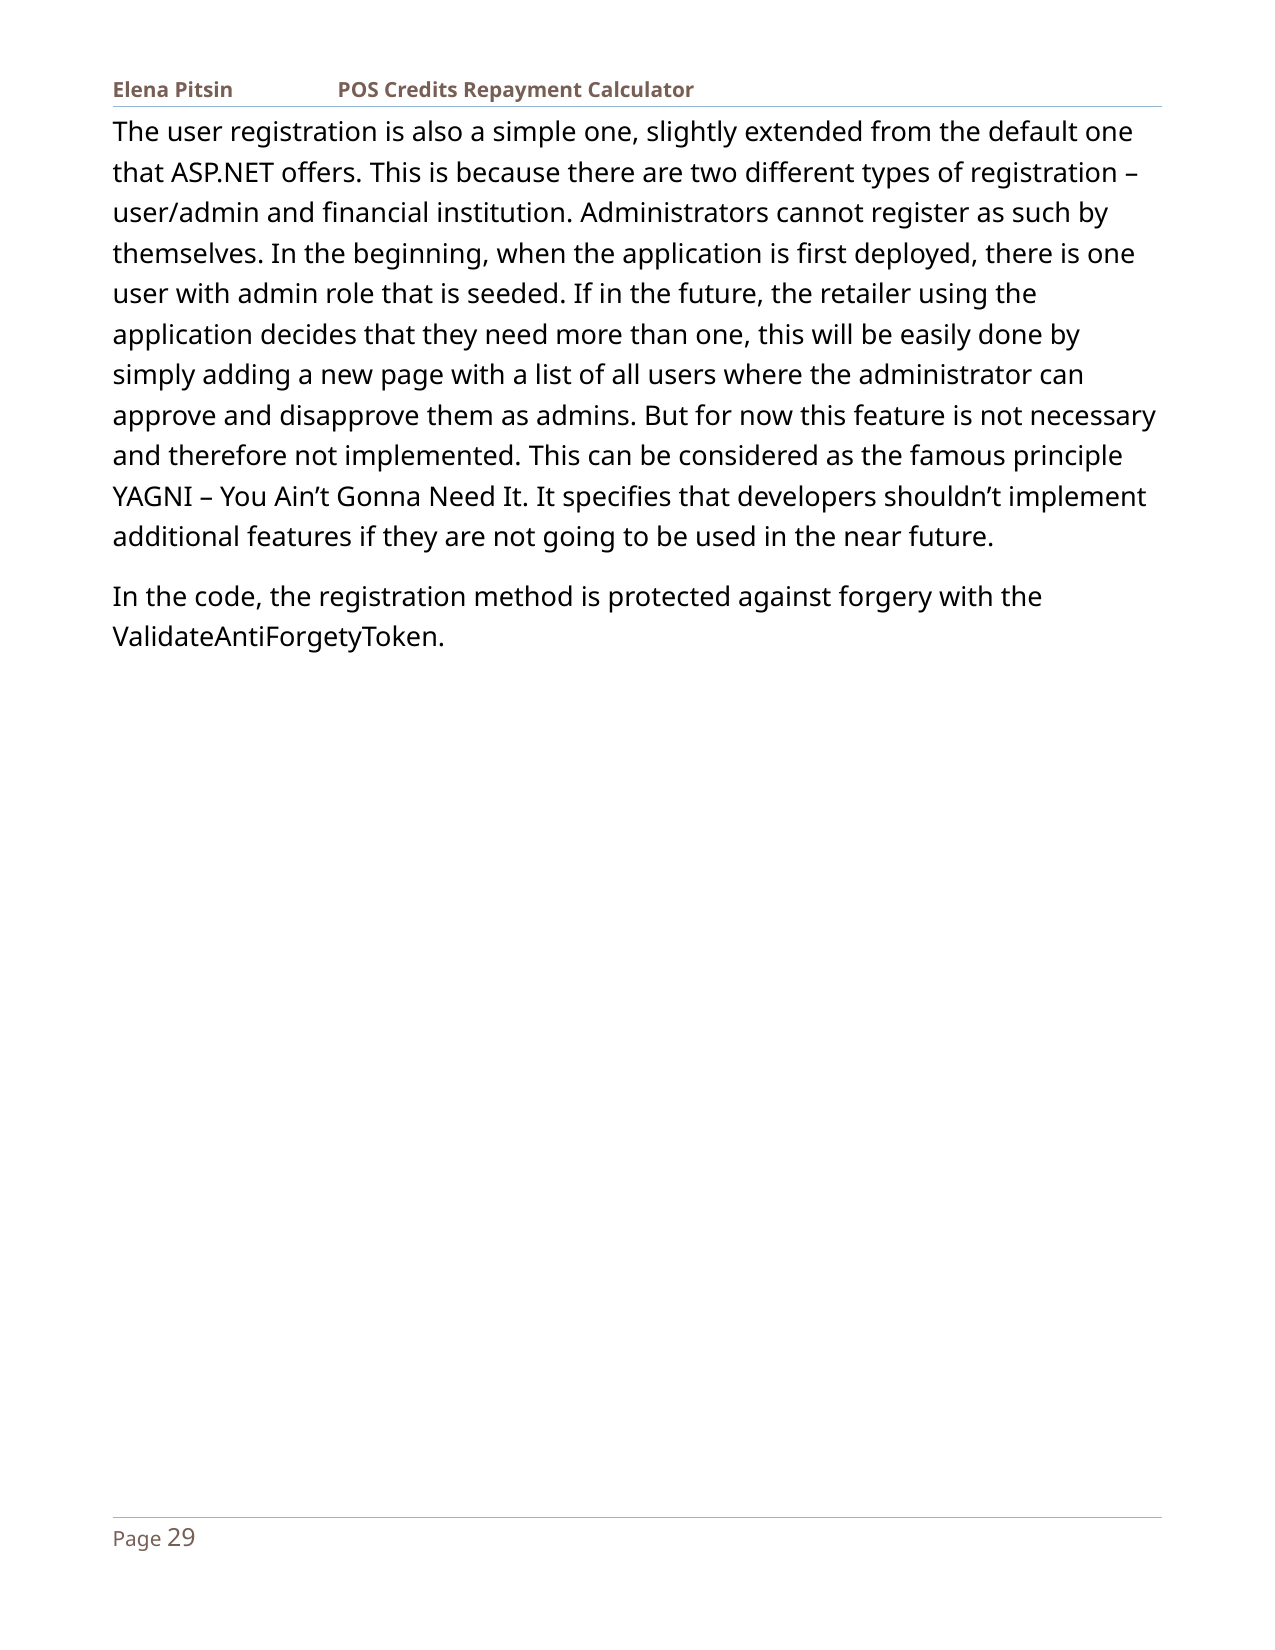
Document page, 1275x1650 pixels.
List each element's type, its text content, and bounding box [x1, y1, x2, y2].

text In the code, the registration method is protected against forgery with the ValidateAntiForgetyToken. [112, 577, 1162, 654]
text The user registration is also a simple one, slightly extended from the default one that ASP.NET offers. This is because there are two different types of registration – user/admin and financial institution. Administrators cannot register as such by themselves. In the beginning, when the application is first deployed, there is one user with admin role that is seeded. If in the future, the retailer using the application decides that they need more than one, this will be easily done by simply adding a new page with a list of all users where the administrator can approve and disapprove them as admins. But for now this feature is not necessary and therefore not implemented. This can be considered as the famous principle YAGNI – You Ain’t Gonna Need It. It specifies that developers shouldn’t implement additional features if they are not going to be used in the near future. [112, 112, 1162, 554]
